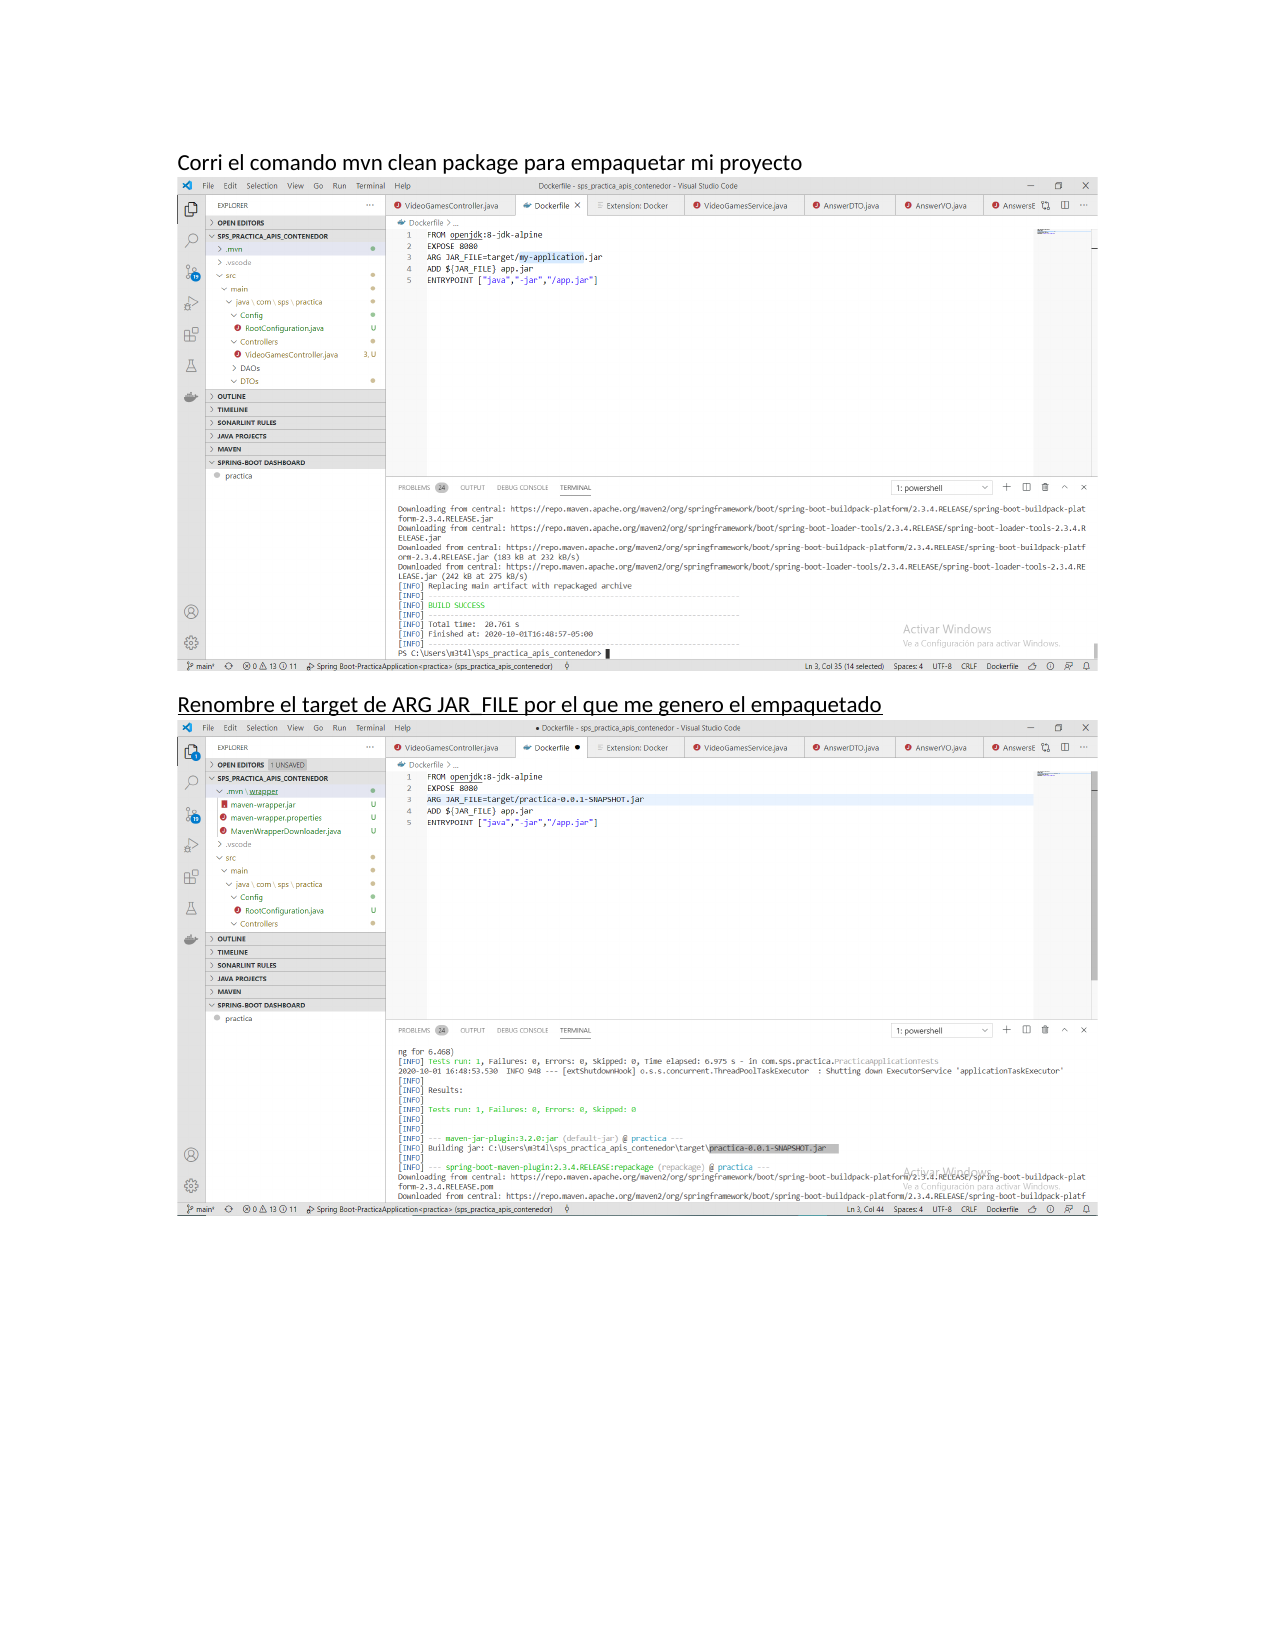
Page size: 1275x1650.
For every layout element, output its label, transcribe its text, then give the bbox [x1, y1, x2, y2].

text Renombre el target de ARG JAR_FILE por el que me genero el empaquetado [177, 690, 1098, 720]
picture [177, 177, 1098, 671]
text Corri el comando mvn clean package para empaquetar mi proyecto [177, 148, 1098, 177]
picture [177, 720, 1098, 1216]
